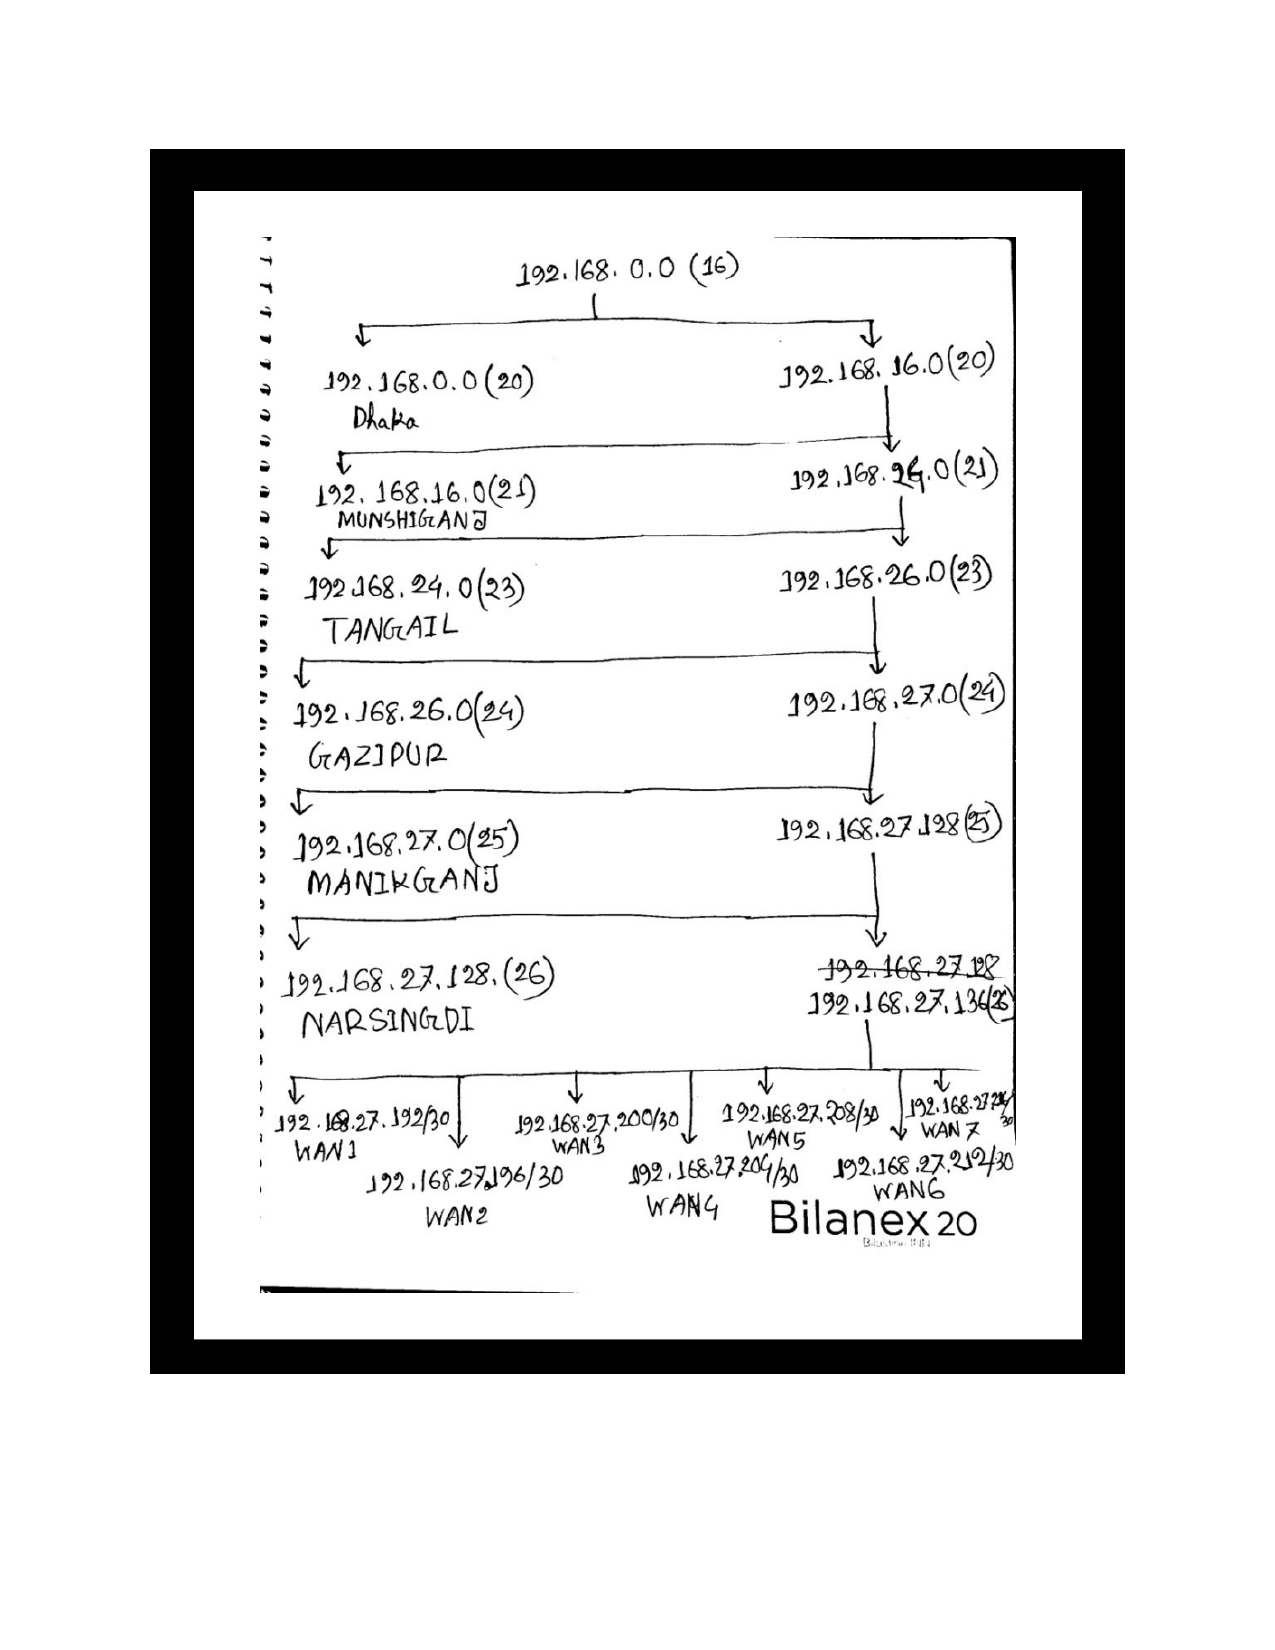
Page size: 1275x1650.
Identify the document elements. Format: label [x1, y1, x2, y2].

picture [150, 149, 1125, 1374]
